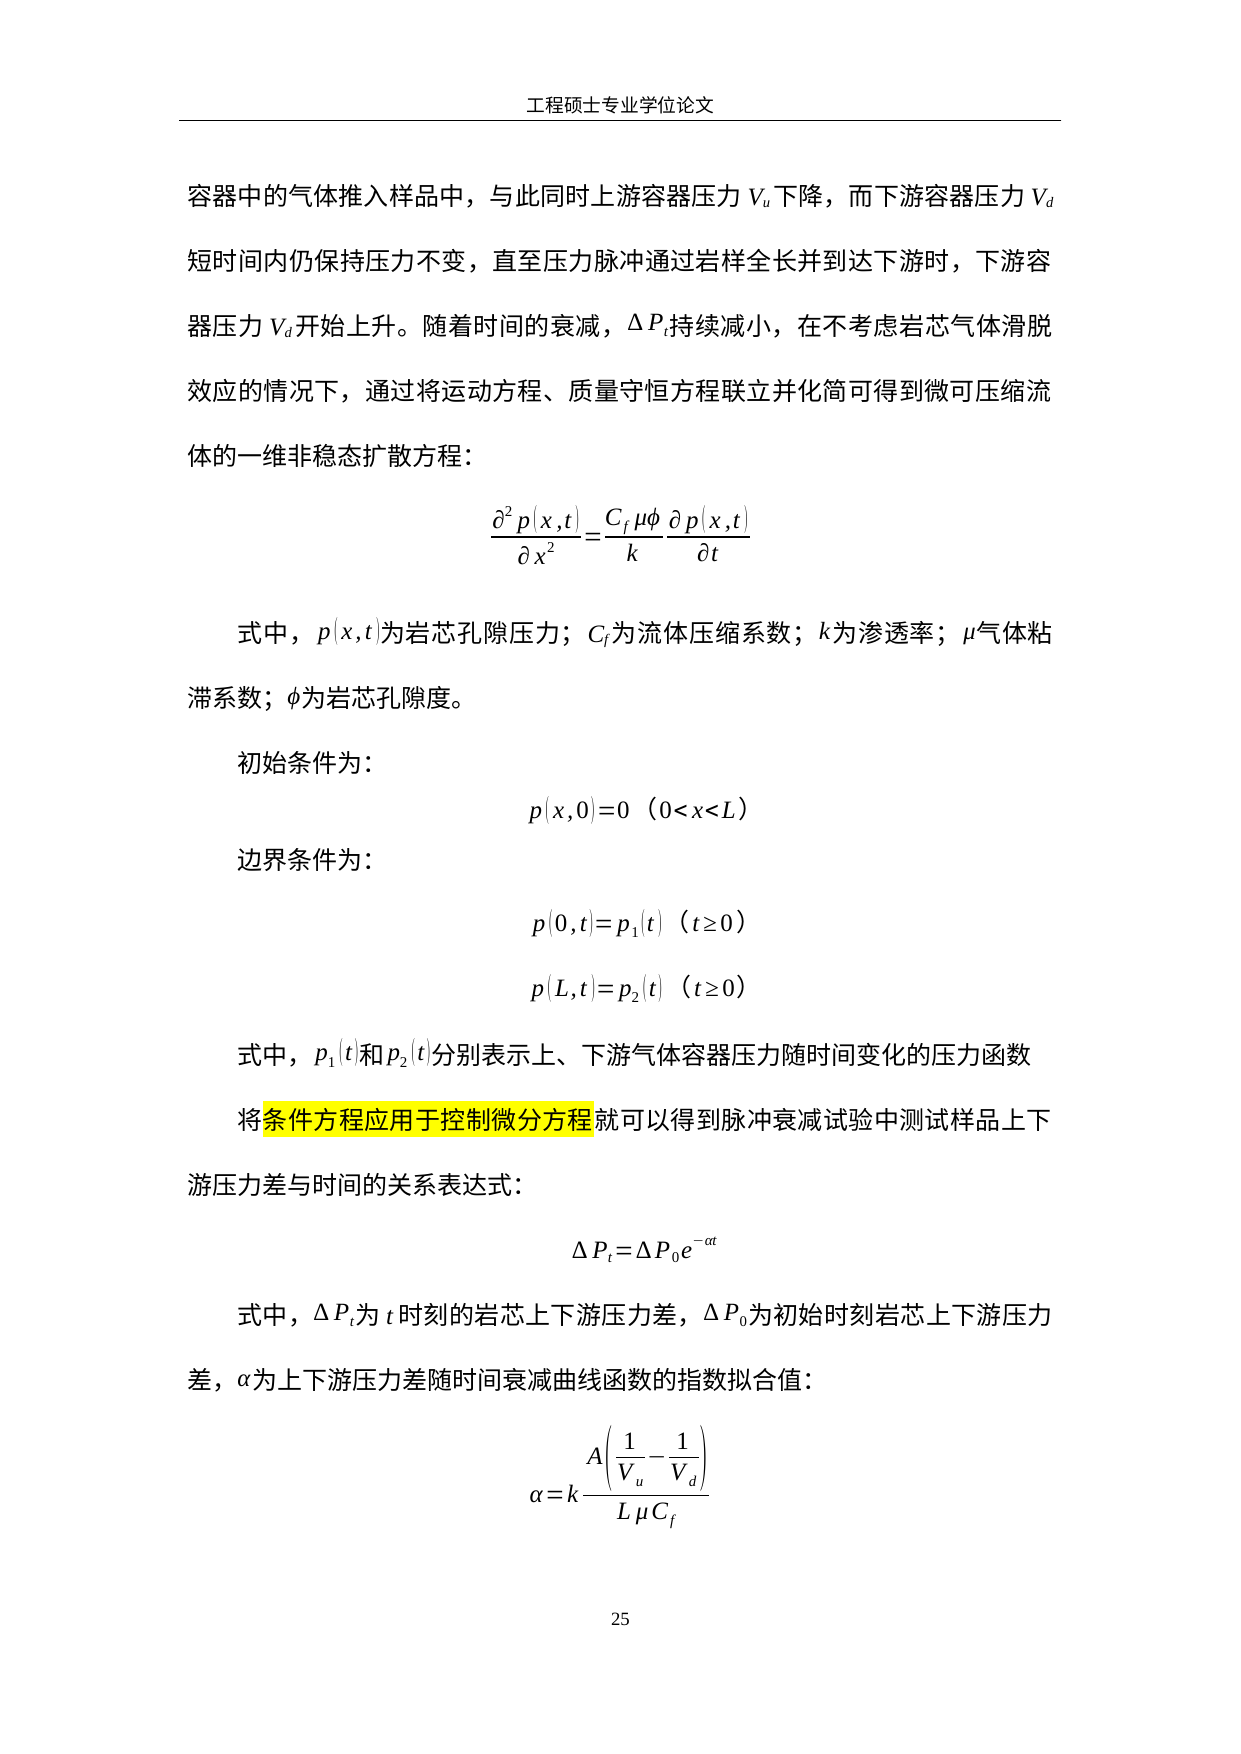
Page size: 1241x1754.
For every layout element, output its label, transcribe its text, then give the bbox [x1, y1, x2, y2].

text 式中，为t时刻的岩芯上下游压力差，为初始时刻岩芯上下游压力差，为上下游压力差随时间衰减曲线函数的指数拟合值： [187, 1281, 1053, 1411]
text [187, 162, 1053, 487]
text 将条件方程应用于控制微分方程就可以得到脉冲衰减试验中测试样品上下游压力差与时间的关系表达式： [187, 1086, 1053, 1216]
text 式中，和分别表示上、下游气体容器压力随时间变化的压力函数 [187, 1021, 1053, 1086]
text 初始条件为： [187, 729, 1053, 794]
text 边界条件为： [187, 826, 1053, 891]
text 式中，为岩芯孔隙压力；Cf为流体压缩系数；为渗透率；气体粘滞系数；为岩芯孔隙度。 [187, 599, 1053, 729]
